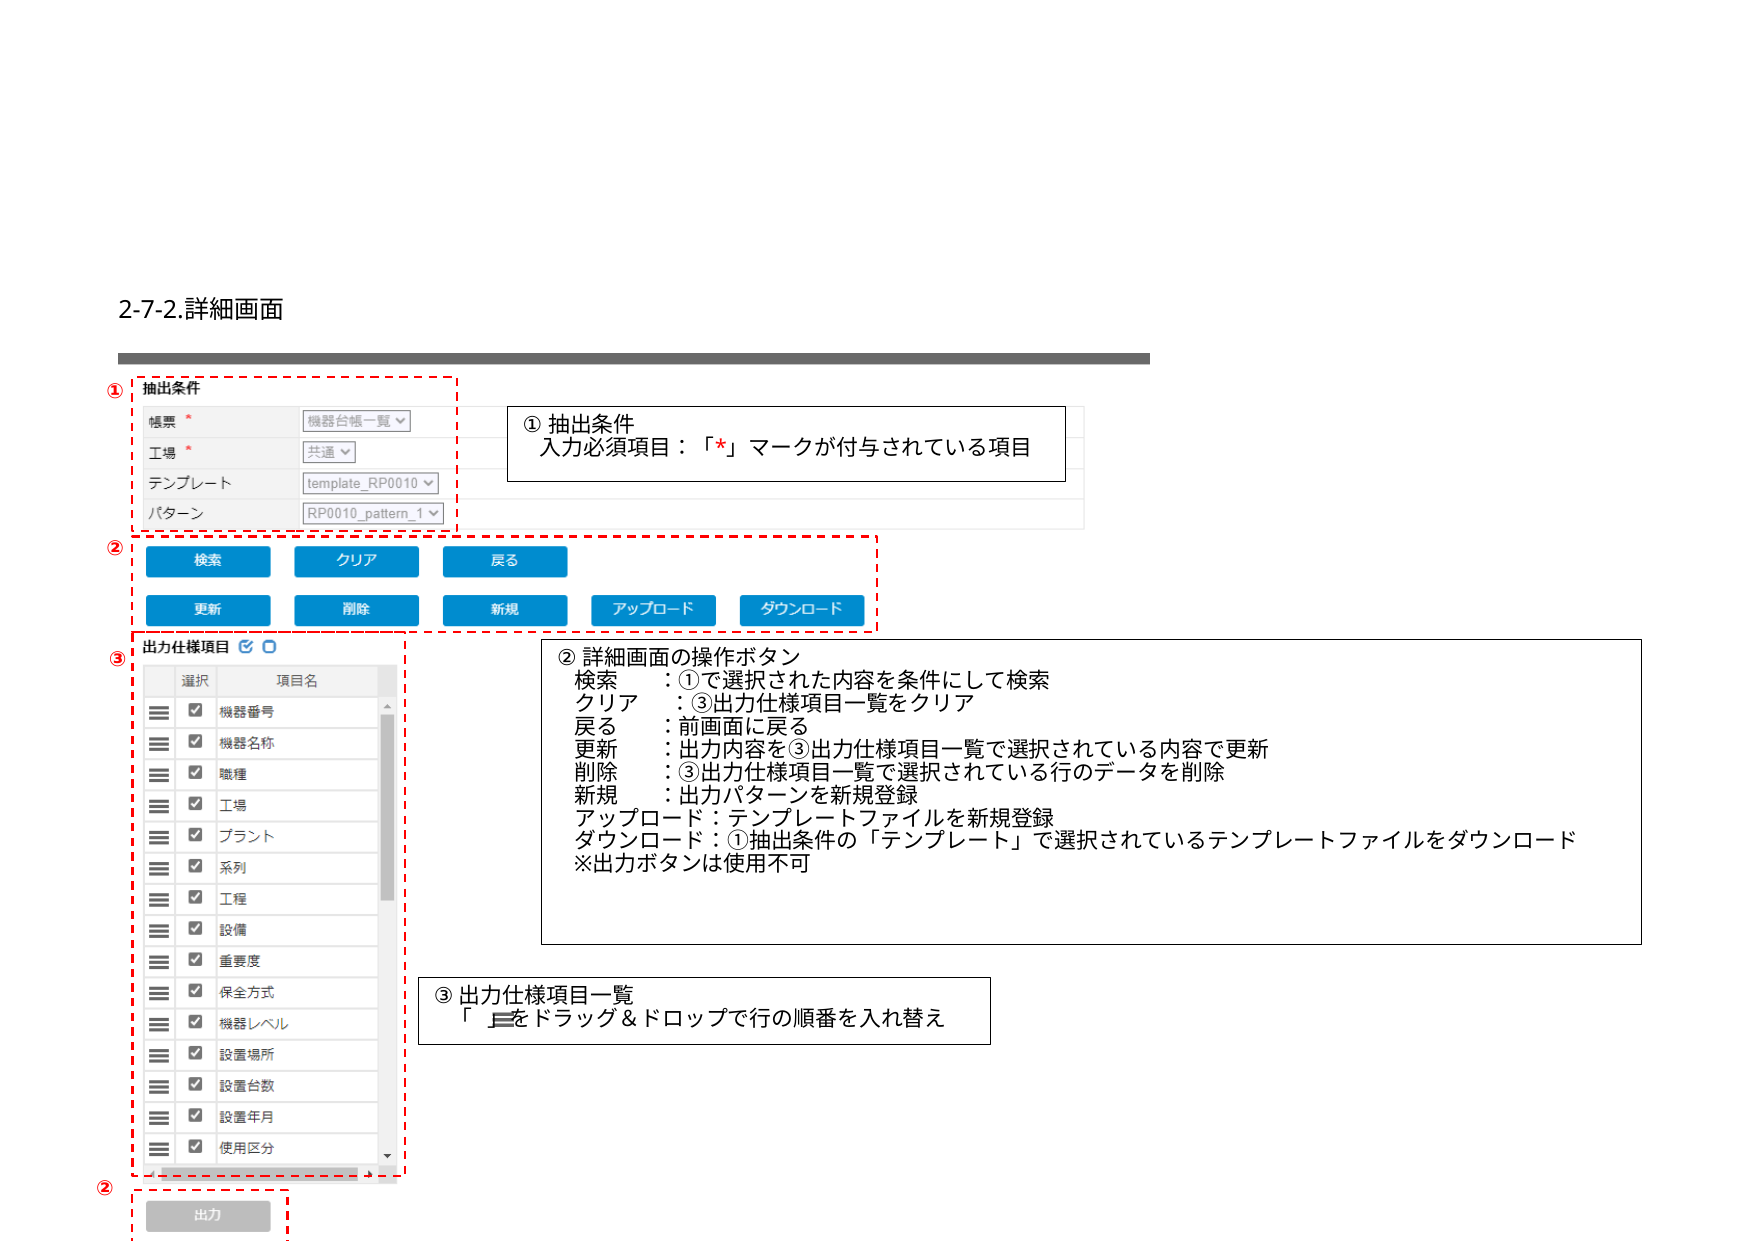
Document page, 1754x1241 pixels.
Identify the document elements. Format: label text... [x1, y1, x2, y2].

subtitle 詳細画面 [118, 277, 1695, 337]
picture [118, 353, 1150, 1241]
